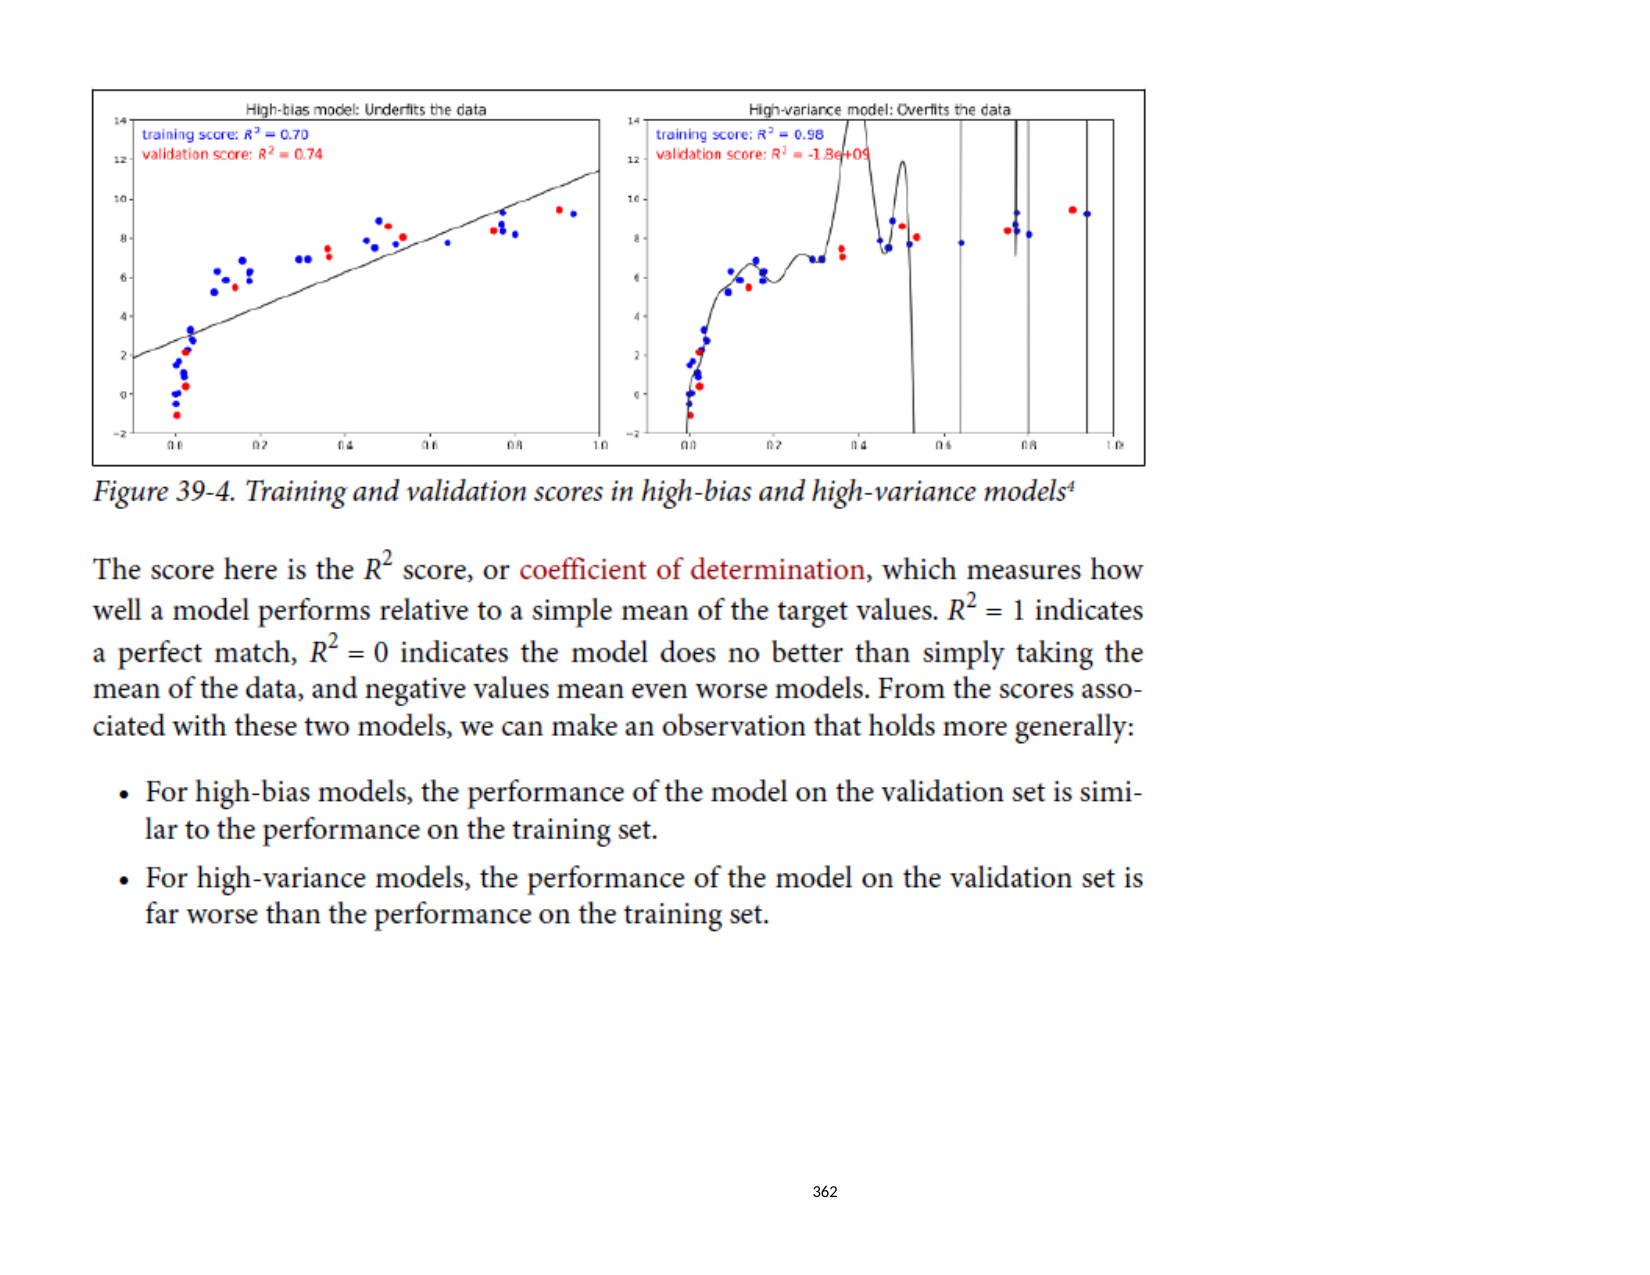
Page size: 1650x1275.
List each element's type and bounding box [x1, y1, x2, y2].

picture [75, 75, 1163, 944]
